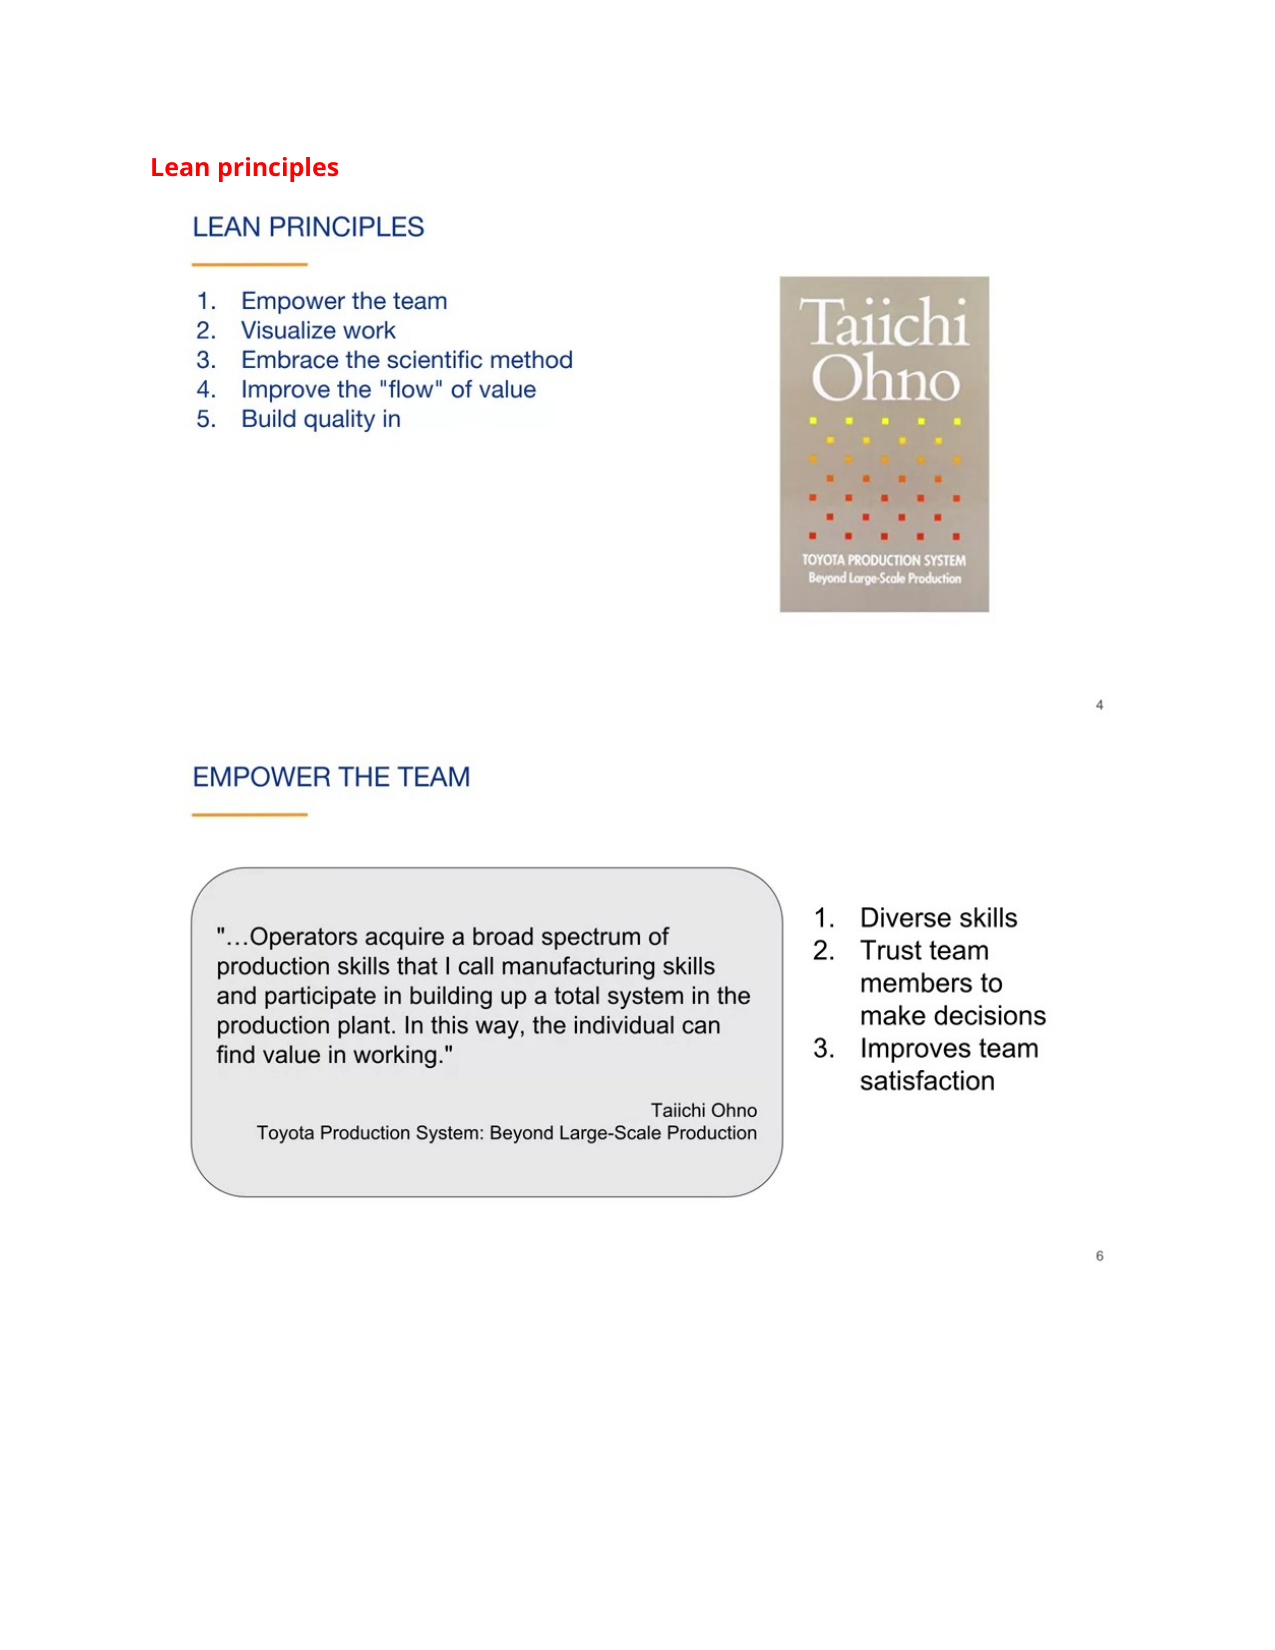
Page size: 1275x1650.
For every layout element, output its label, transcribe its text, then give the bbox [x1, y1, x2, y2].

text Lean principles [150, 150, 1125, 186]
picture [150, 186, 1125, 735]
picture [150, 736, 1125, 1286]
